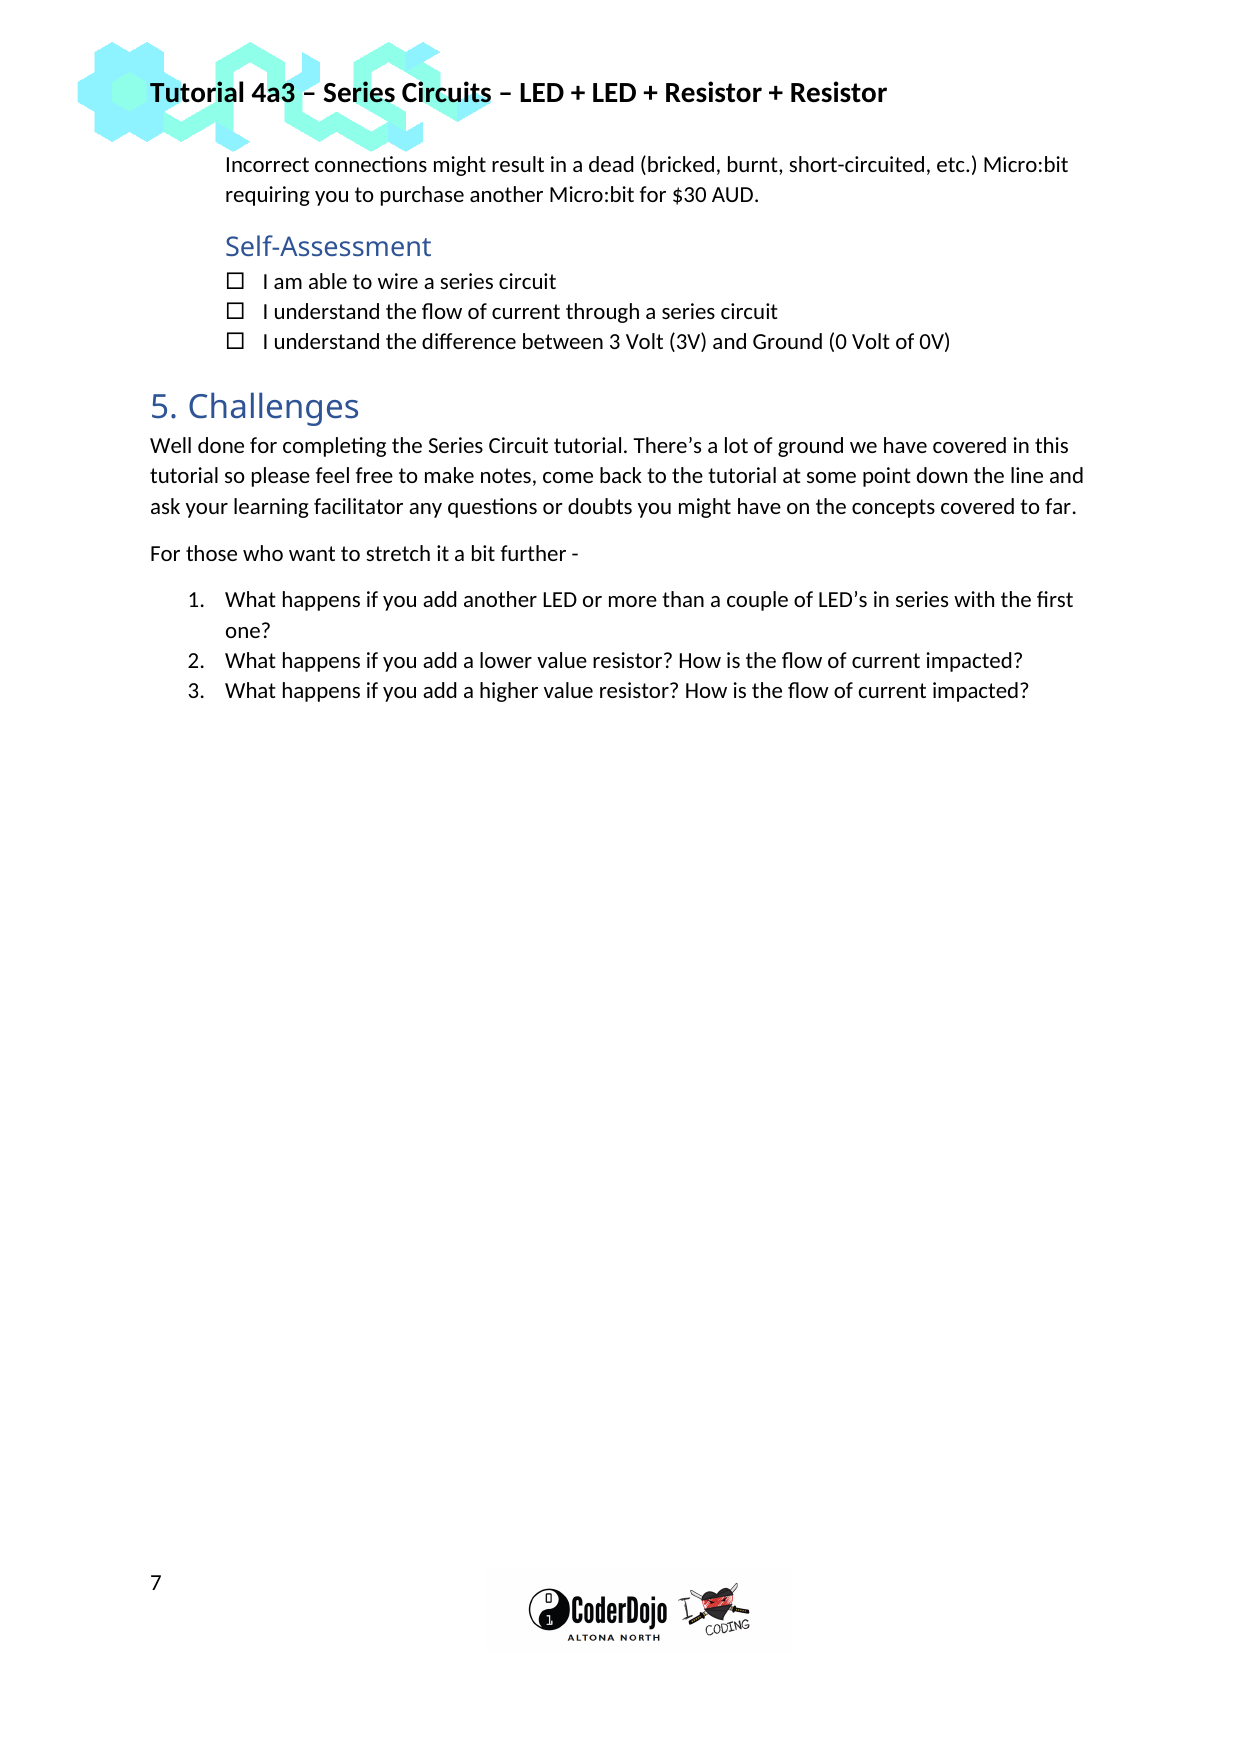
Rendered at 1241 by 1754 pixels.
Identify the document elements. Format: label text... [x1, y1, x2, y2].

text Well done for completing the Series Circuit tutorial. There’s a lot of ground we have covered in this tutorial so please feel free to make notes, come back to the tutorial at some point down the line and ask your learning facilitator any questions or doubts you might have on the concepts covered to far. [150, 431, 1090, 520]
list What happens if you add a lower value resistor? How is the flow of current impacted? [187, 646, 1090, 674]
picture [77, 42, 492, 152]
subtitle Self-Assessment [225, 227, 1090, 264]
list I understand the flow of current through a series circuit [225, 297, 1090, 325]
picture [486, 1568, 792, 1653]
text For those who want to stretch it a bit further - [150, 539, 1090, 567]
list What happens if you add another LED or more than a couple of LED’s in series with the first one? [187, 586, 1090, 644]
list I understand the difference between 3 Volt (3V) and Ground (0 Volt of 0V) [225, 327, 1090, 355]
list What happens if you add a higher value resistor? How is the flow of current impacted? [187, 676, 1090, 704]
subtitle Challenges [150, 382, 1090, 428]
list I am able to wire a series circuit [225, 267, 1090, 295]
text Incorrect connections might result in a dead (bricked, burnt, short-circuited, etc.) Micro:bit requiring you to purchase another Micro:bit for $30 AUD. [225, 150, 1090, 208]
